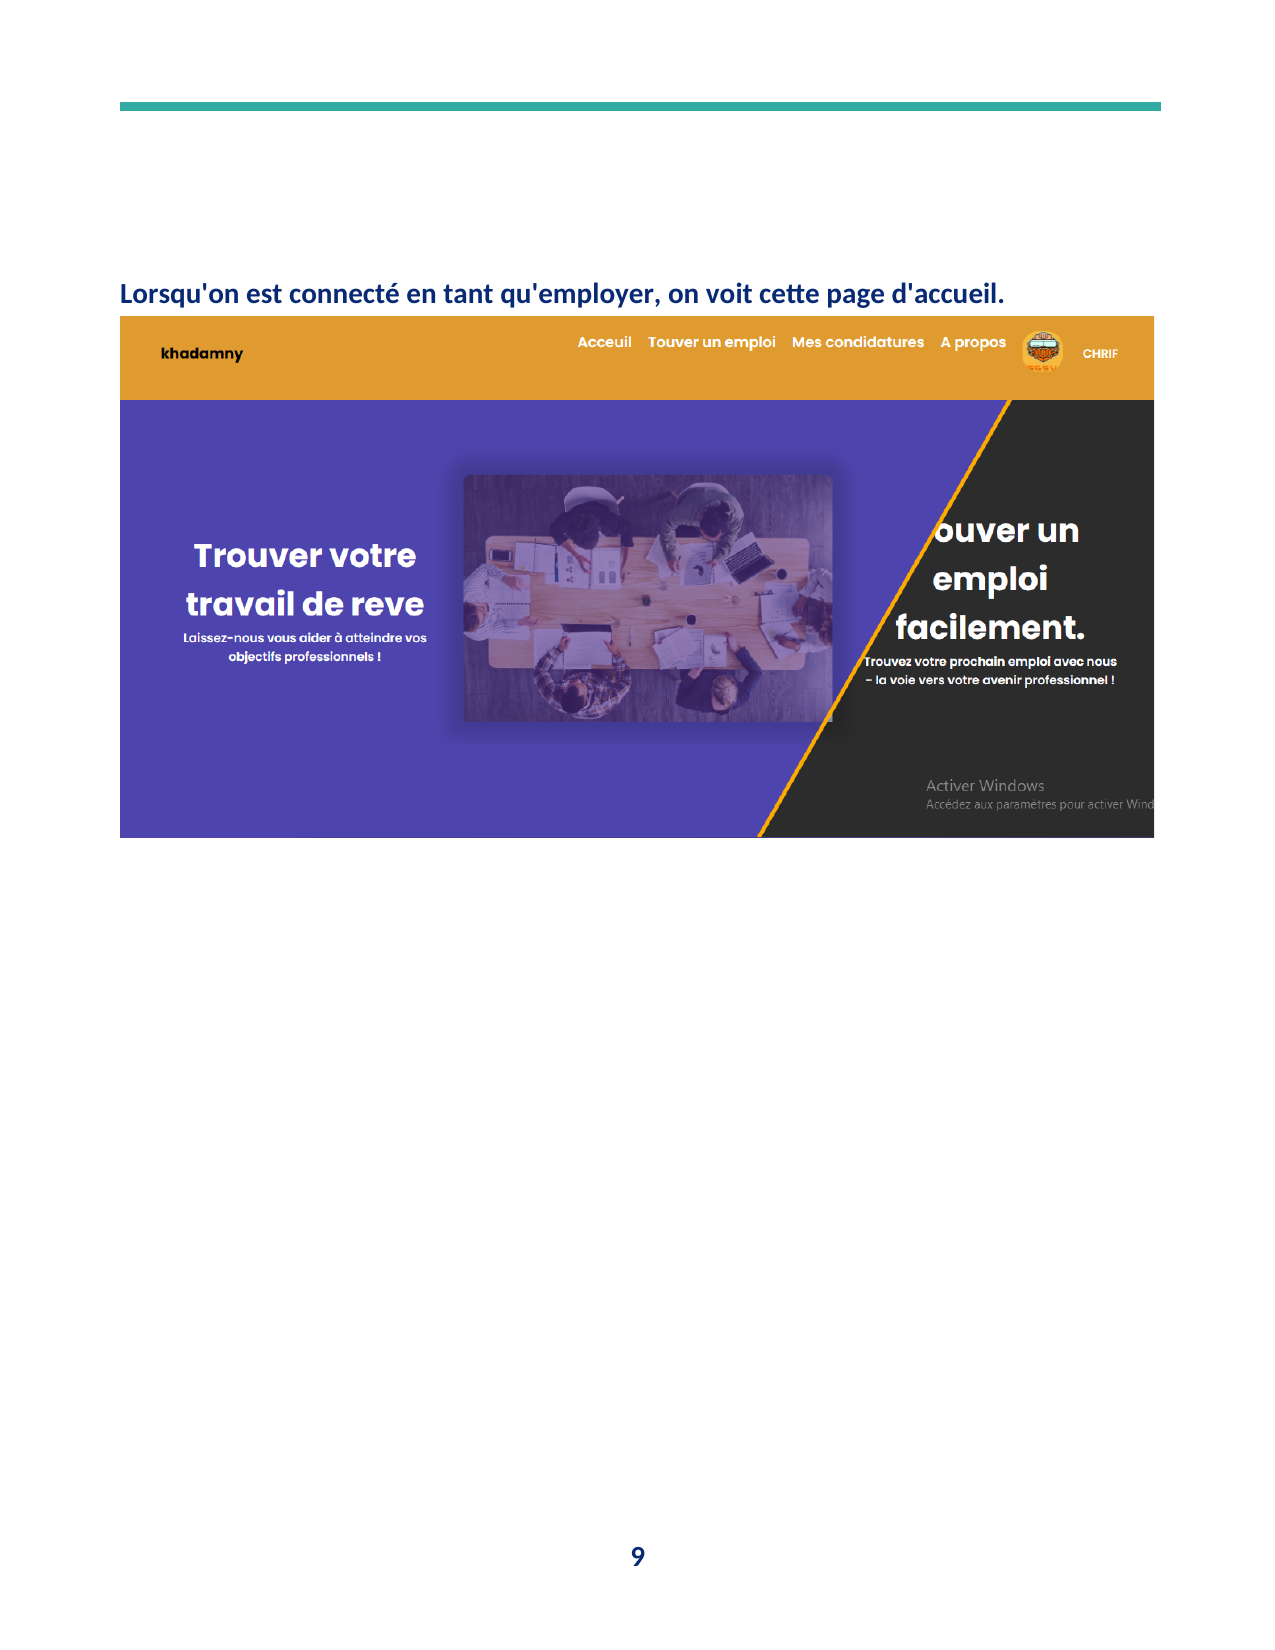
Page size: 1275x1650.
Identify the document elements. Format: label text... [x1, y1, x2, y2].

text Lorsqu'on est connecté en tant qu'employer, on voit cette page d'accueil. [120, 275, 1155, 316]
picture [120, 316, 1155, 838]
